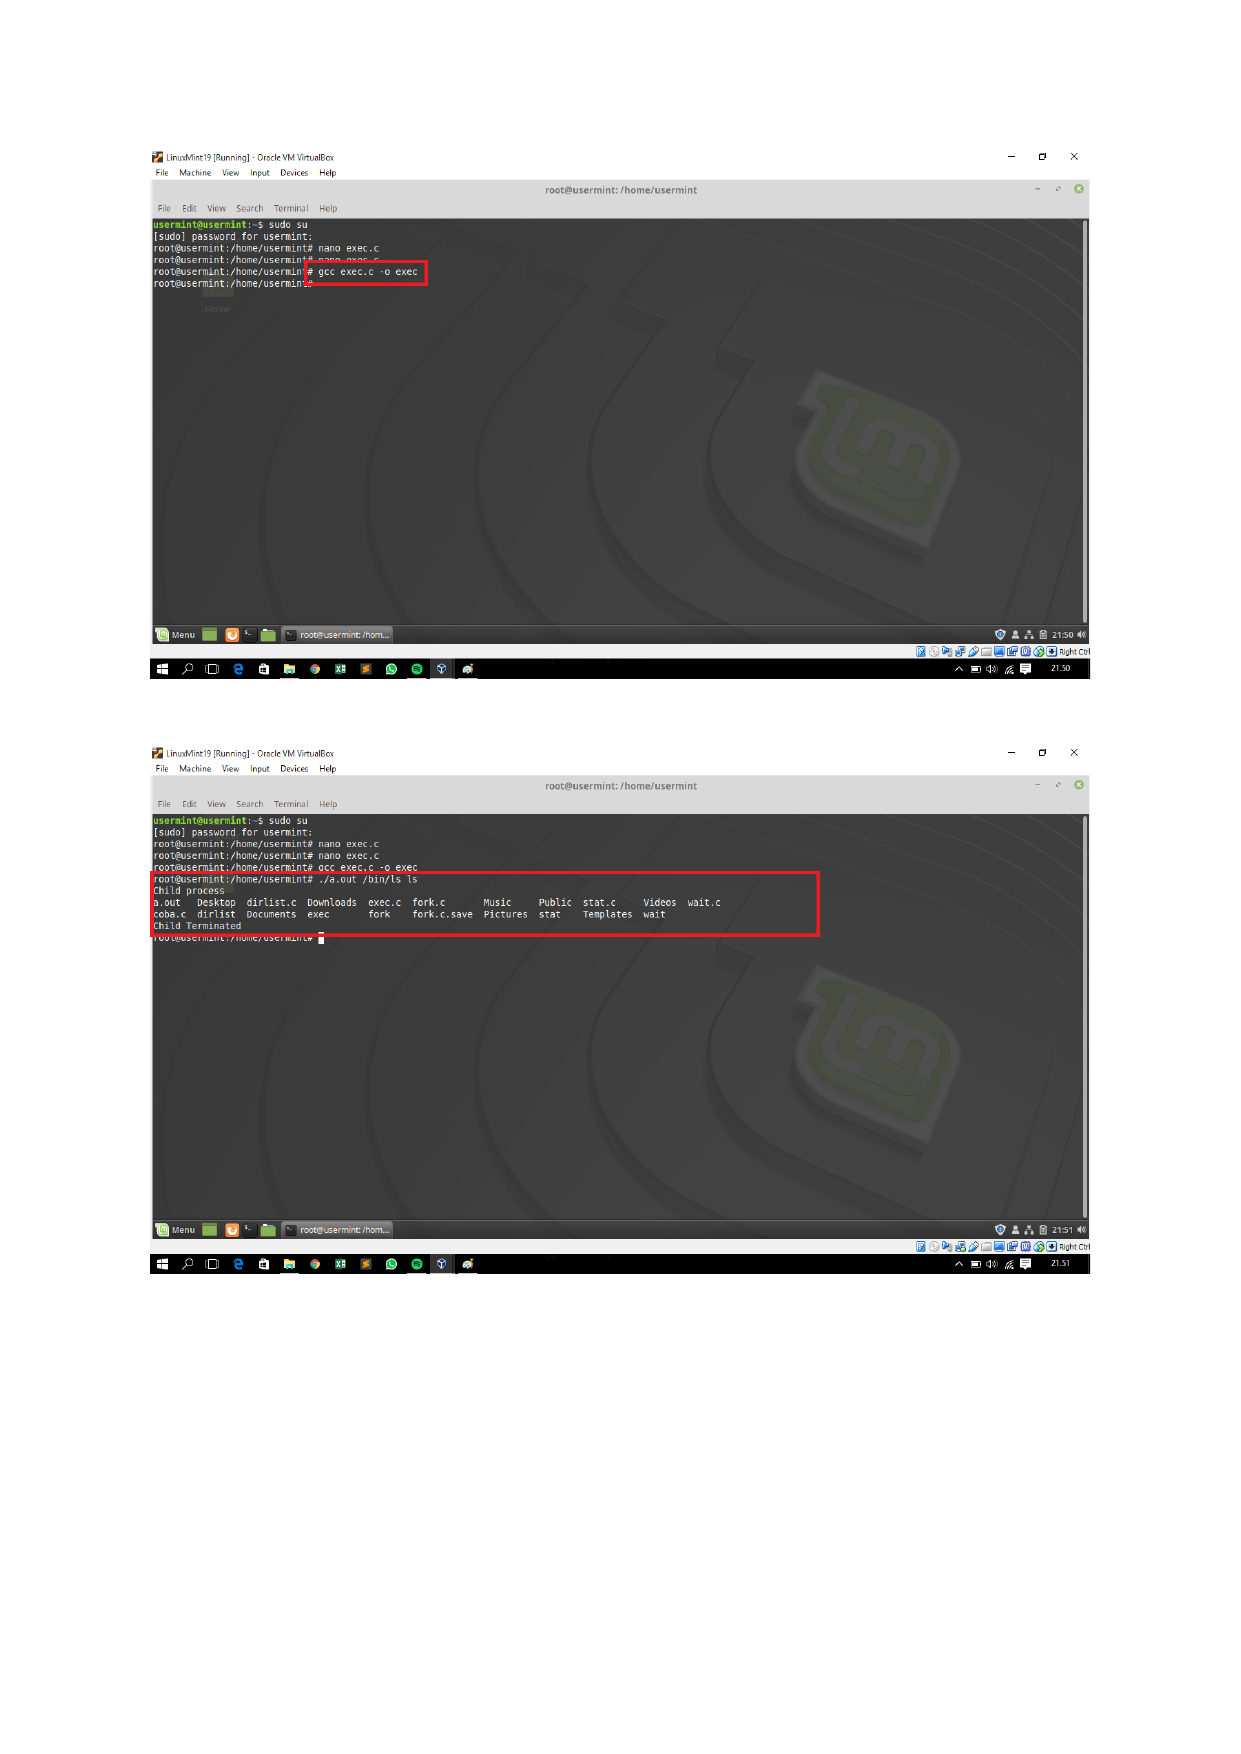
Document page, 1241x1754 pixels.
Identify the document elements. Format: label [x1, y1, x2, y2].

picture [150, 150, 1091, 679]
picture [150, 745, 1091, 1274]
